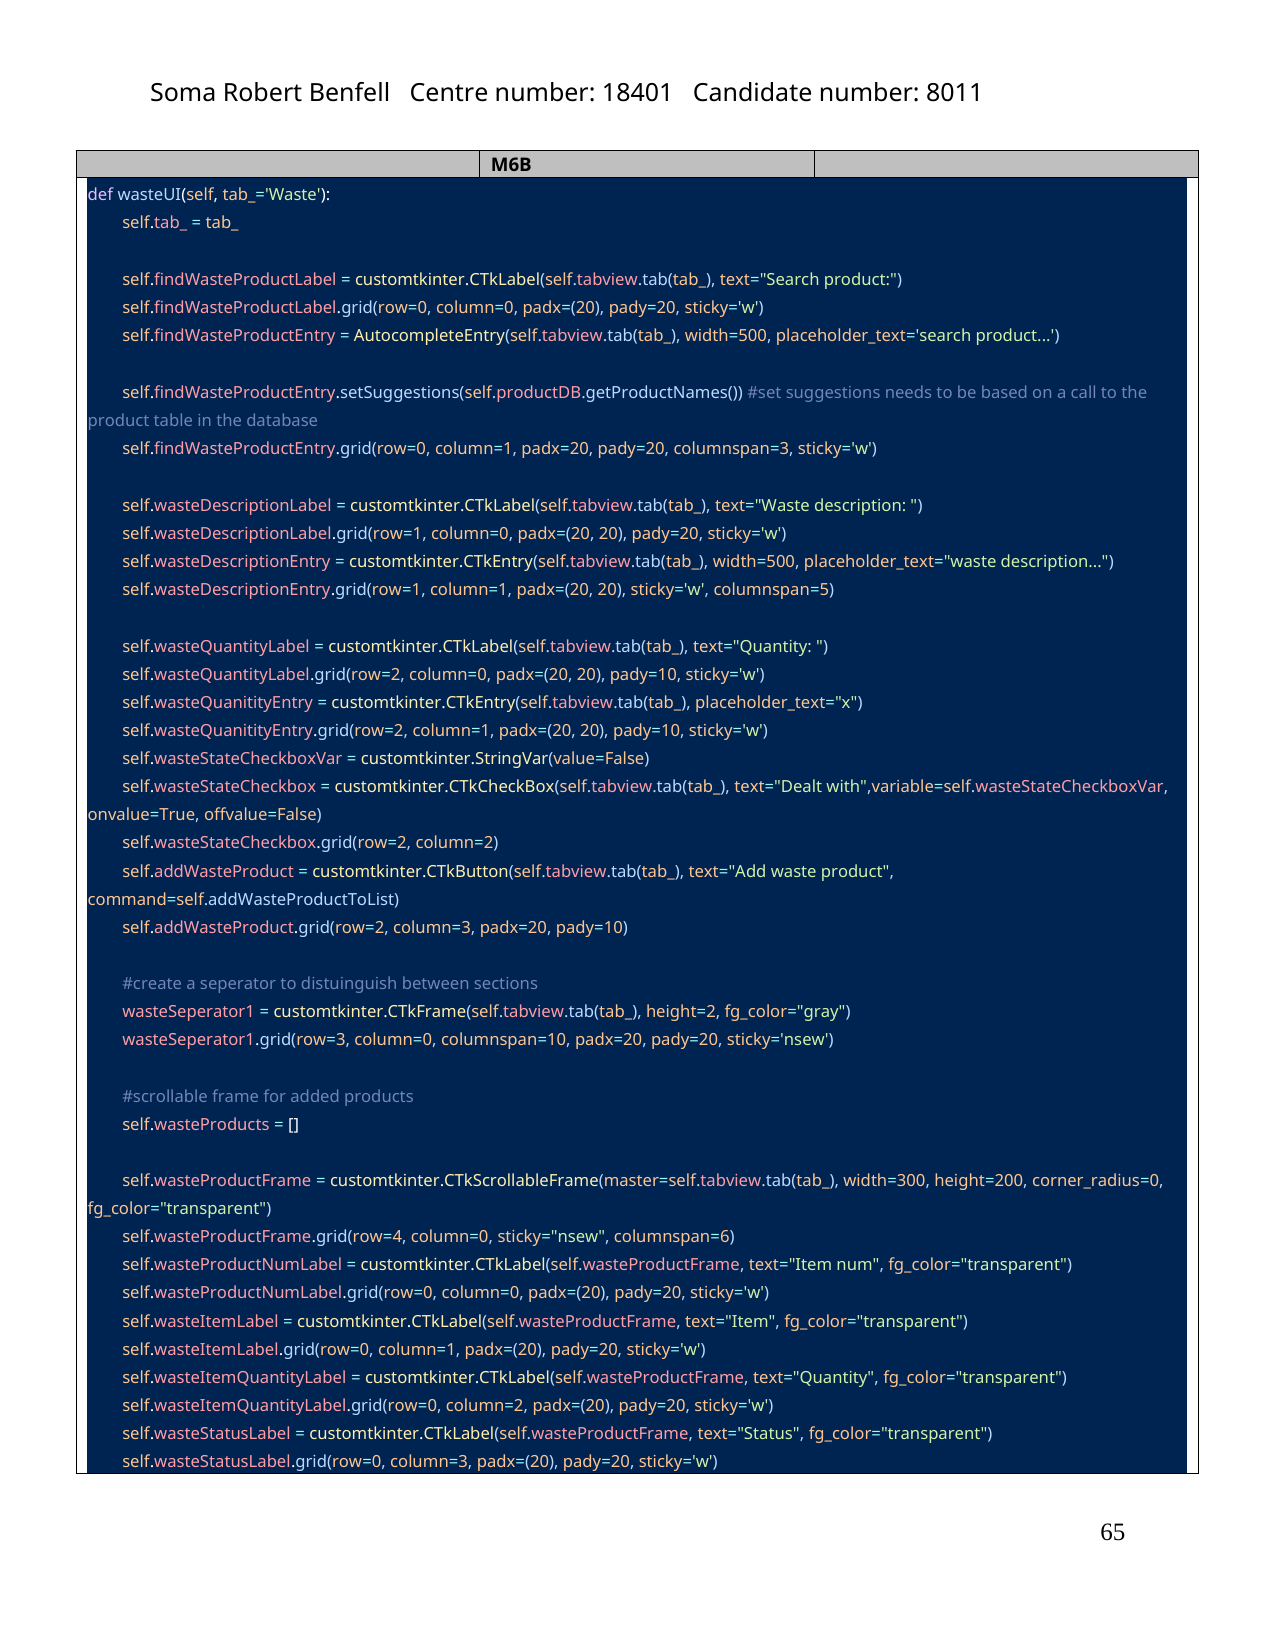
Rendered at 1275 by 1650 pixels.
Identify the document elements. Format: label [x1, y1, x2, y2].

table_header [77, 151, 479, 177]
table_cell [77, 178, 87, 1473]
table_header [815, 151, 1198, 177]
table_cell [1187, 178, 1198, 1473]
table_header [480, 151, 814, 177]
